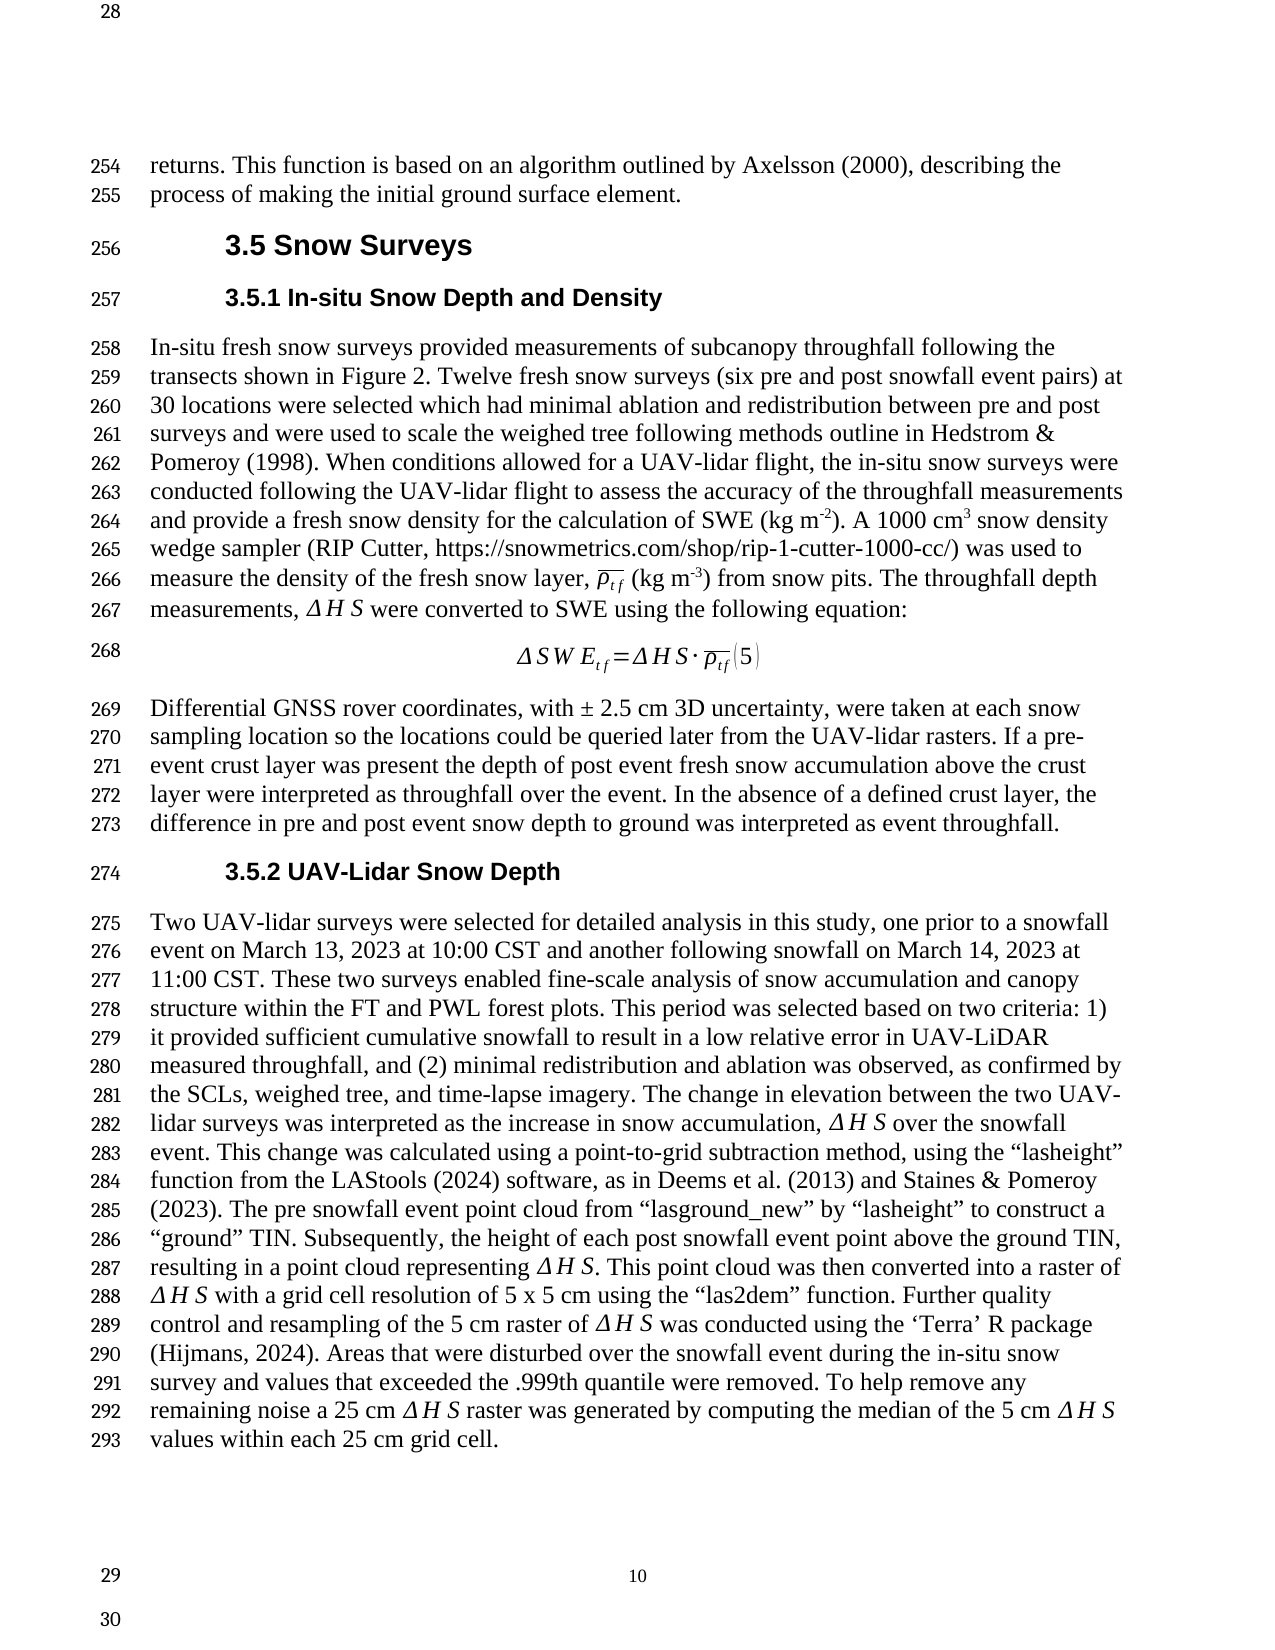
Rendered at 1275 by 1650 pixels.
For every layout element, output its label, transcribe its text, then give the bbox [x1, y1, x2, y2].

subtitle 3.5 Snow Surveys [150, 228, 1125, 262]
text Differential GNSS rover coordinates, with ± 2.5 cm 3D uncertainty, were taken at each snow sampling location so the locations could be queried later from the UAV-lidar rasters. If a pre-event crust layer was present the depth of post event fresh snow accumulation above the crust layer were interpreted as throughfall over the event. In the absence of a defined crust layer, the difference in pre and post event snow depth to ground was interpreted as event throughfall. [150, 693, 1125, 836]
subtitle 3.5.1 In-situ Snow Depth and Density [150, 283, 1125, 311]
subtitle 3.5.2 UAV-Lidar Snow Depth [150, 857, 1125, 886]
text In-situ fresh snow surveys provided measurements of subcanopy throughfall following the transects shown in Figure 2. Twelve fresh snow surveys (six pre and post snowfall event pairs) at 30 locations were selected which had minimal ablation and redistribution between pre and post surveys and were used to scale the weighed tree following methods outline in Hedstrom & Pomeroy (1998). When conditions allowed for a UAV-lidar flight, the in-situ snow surveys were conducted following the UAV-lidar flight to assess the accuracy of the throughfall measurements and provide a fresh snow density for the calculation of SWE (kg m-2). A 1000 cm3 snow density wedge sampler (RIP Cutter, https://snowmetrics.com/shop/rip-1-cutter-1000-cc/) was used to measure the density of the fresh snow layer, (kg m-3) from snow pits. The throughfall depth measurements, were converted to SWE using the following equation: [150, 332, 1125, 622]
text Two UAV-lidar surveys were selected for detailed analysis in this study, one prior to a snowfall event on March 13, 2023 at 10:00 CST and another following snowfall on March 14, 2023 at 11:00 CST. These two surveys enabled fine-scale analysis of snow accumulation and canopy structure within the FT and PWL forest plots. This period was selected based on two criteria: 1) it provided sufficient cumulative snowfall to result in a low relative error in UAV-LiDAR measured throughfall, and (2) minimal redistribution and ablation was observed, as confirmed by the SCLs, weighed tree, and time-lapse imagery. The change in elevation between the two UAV-lidar surveys was interpreted as the increase in snow accumulation, over the snowfall event. This change was calculated using a point-to-grid subtraction method, using the “lasheight” function from the LAStools (2024) software, as in Deems et al. (2013) and Staines & Pomeroy (2023). The pre snowfall event point cloud from “lasground_new” by “lasheight” to construct a “ground” TIN. Subsequently, the height of each post snowfall event point above the ground TIN, resulting in a point cloud representing . This point cloud was then converted into a raster of with a grid cell resolution of 5 x 5 cm using the “las2dem” function. Further quality control and resampling of the 5 cm raster of was conducted using the ‘Terra’ R package (Hijmans, 2024). Areas that were disturbed over the snowfall event during the in-situ snow survey and values that exceeded the .999th quantile were removed. To help remove any remaining noise a 25 cm raster was generated by computing the median of the 5 cm values within each 25 cm grid cell. [150, 907, 1125, 1453]
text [150, 150, 1125, 207]
